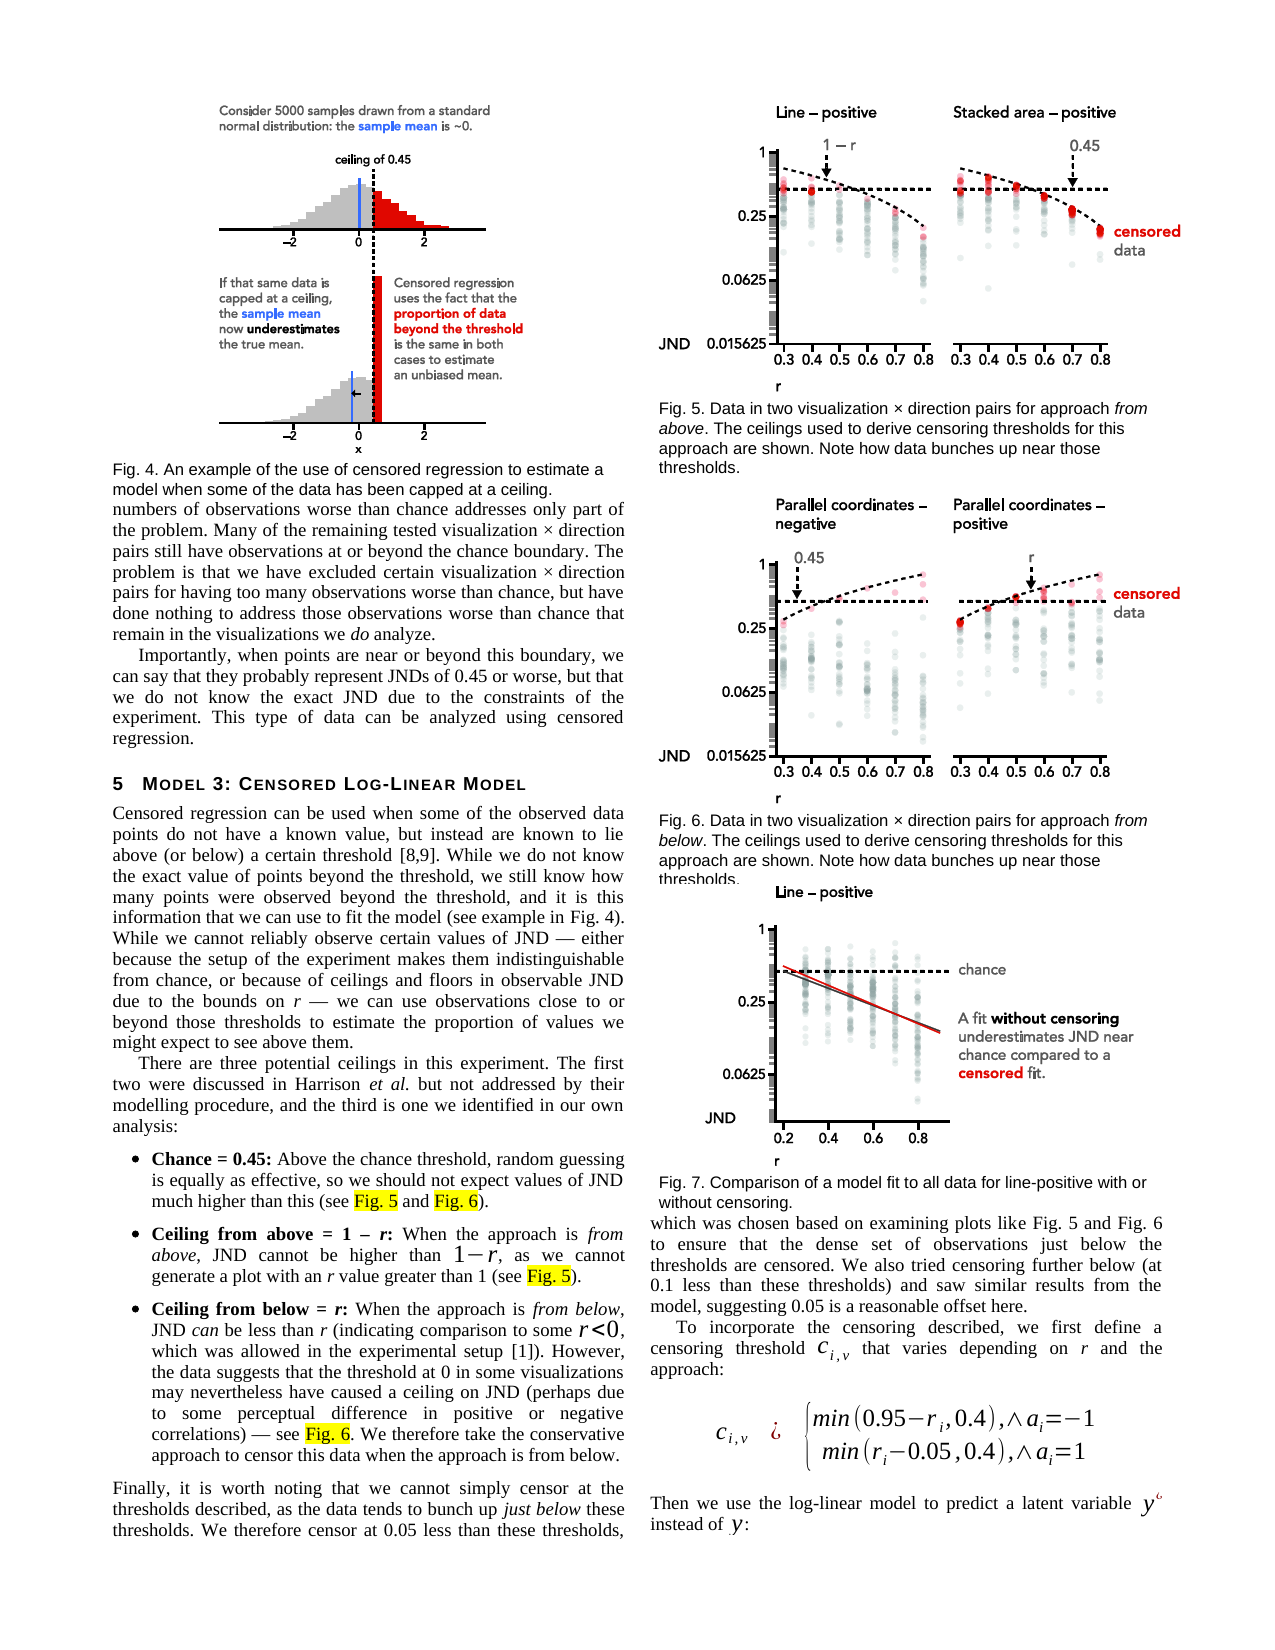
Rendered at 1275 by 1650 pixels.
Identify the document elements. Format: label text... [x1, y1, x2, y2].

text Censored regression can be used when some of the observed data points do not have a known value, but instead are known to lie above (or below) a certain threshold [8,9]. While we do not know the exact value of points beyond the threshold, we still know how many points were observed beyond the threshold, and it is this information that we can use to fit the model (see example in Fig. 5). While we cannot reliably observe certain values of JND — either because the setup of the experiment makes them indistinguishable from chance, or because of ceilings and floors in observable JND due to the bounds on r — we can use observations close to or beyond those thresholds to estimate the proportion of values we might expect to see above them. [112, 803, 625, 1053]
list Ceiling from below = r: When the approach is from below, JND can be less than r (indicating comparison to some , which was allowed in the experimental setup [1]). However, the data suggests that the threshold at 0 in some visualizations may nevertheless have caused a ceiling on JND (perhaps due to some perceptual difference in positive or negative correlations) — see Fig. 7. We therefore take the conservative approach to censor this data when the approach is from below. [132, 1299, 625, 1466]
text Finally, it is worth noting that we cannot simply censor at the thresholds described, as the data tends to bunch up just below these thresholds. We therefore censor at 0.05 less than these thresholds, which was chosen based on examining plots like Fig. 4 and Fig. 7 to ensure that the dense set of observations just below the thresholds are censored. We also tried censoring further below (at 0.1 less than these thresholds) and saw similar results from the model, suggesting 0.05 is a reasonable offset here. [650, 103, 1162, 1317]
text There are three potential ceilings in this experiment. The first two were discussed in Harrison et al. but not addressed by their modelling procedure, and the third is one we identified in our own analysis: [112, 1053, 625, 1136]
text Finally, it is worth noting that we cannot simply censor at the thresholds described, as the data tends to bunch up just below these thresholds. We therefore censor at 0.05 less than these thresholds, which was chosen based on examining plots like Fig. 4 and Fig. 7 to ensure that the dense set of observations just below the thresholds are censored. We also tried censoring further below (at 0.1 less than these thresholds) and saw similar results from the model, suggesting 0.05 is a reasonable offset here. [112, 1478, 625, 1541]
text Then we use the log-linear model to predict a latent variable instead of : [650, 1493, 1162, 1534]
text Importantly, when points are near or beyond this boundary, we can say that they probably represent JNDs of 0.45 or worse, but that we do not know the exact JND due to the constraints of the experiment. This type of data can be analyzed using censored regression. [112, 645, 625, 749]
list Ceiling from above = 1 – r: When the approach is from above, JND cannot be higher than , as we cannot generate a plot with an r value greater than 1 (see Fig. 4). [132, 1224, 625, 1286]
text To incorporate the censoring described, we first define a censoring threshold that varies depending on r and the approach: [650, 1317, 1162, 1379]
text Data worse than chance. In the original work, visualization × direction pairs with more than 20% of JNDs greater than 0.45 were dropped (6 out of 18 pairs). The 0.45 threshold represents the chance threshold for this experiment: values of JND near or beyond this threshold indicate a failure on a participant’s part to judge degree of correlation better than could be done by answering at random. However, removing visualizations with large numbers of observations worse than chance addresses only part of the problem. Many of the remaining tested visualization × direction pairs still have observations at or beyond the chance boundary. The problem is that we have excluded certain visualization × direction pairs for having too many observations worse than chance, but have done nothing to address those observations worse than chance that remain in the visualizations we do analyze. [112, 499, 625, 645]
list Chance = 0.45: Above the chance threshold, random guessing is equally as effective, so we should not expect values of JND much higher than this (see Fig. 4 and Fig. 7). [132, 1149, 625, 1211]
subtitle Model 3: Censored Log-Linear Model [112, 774, 625, 795]
